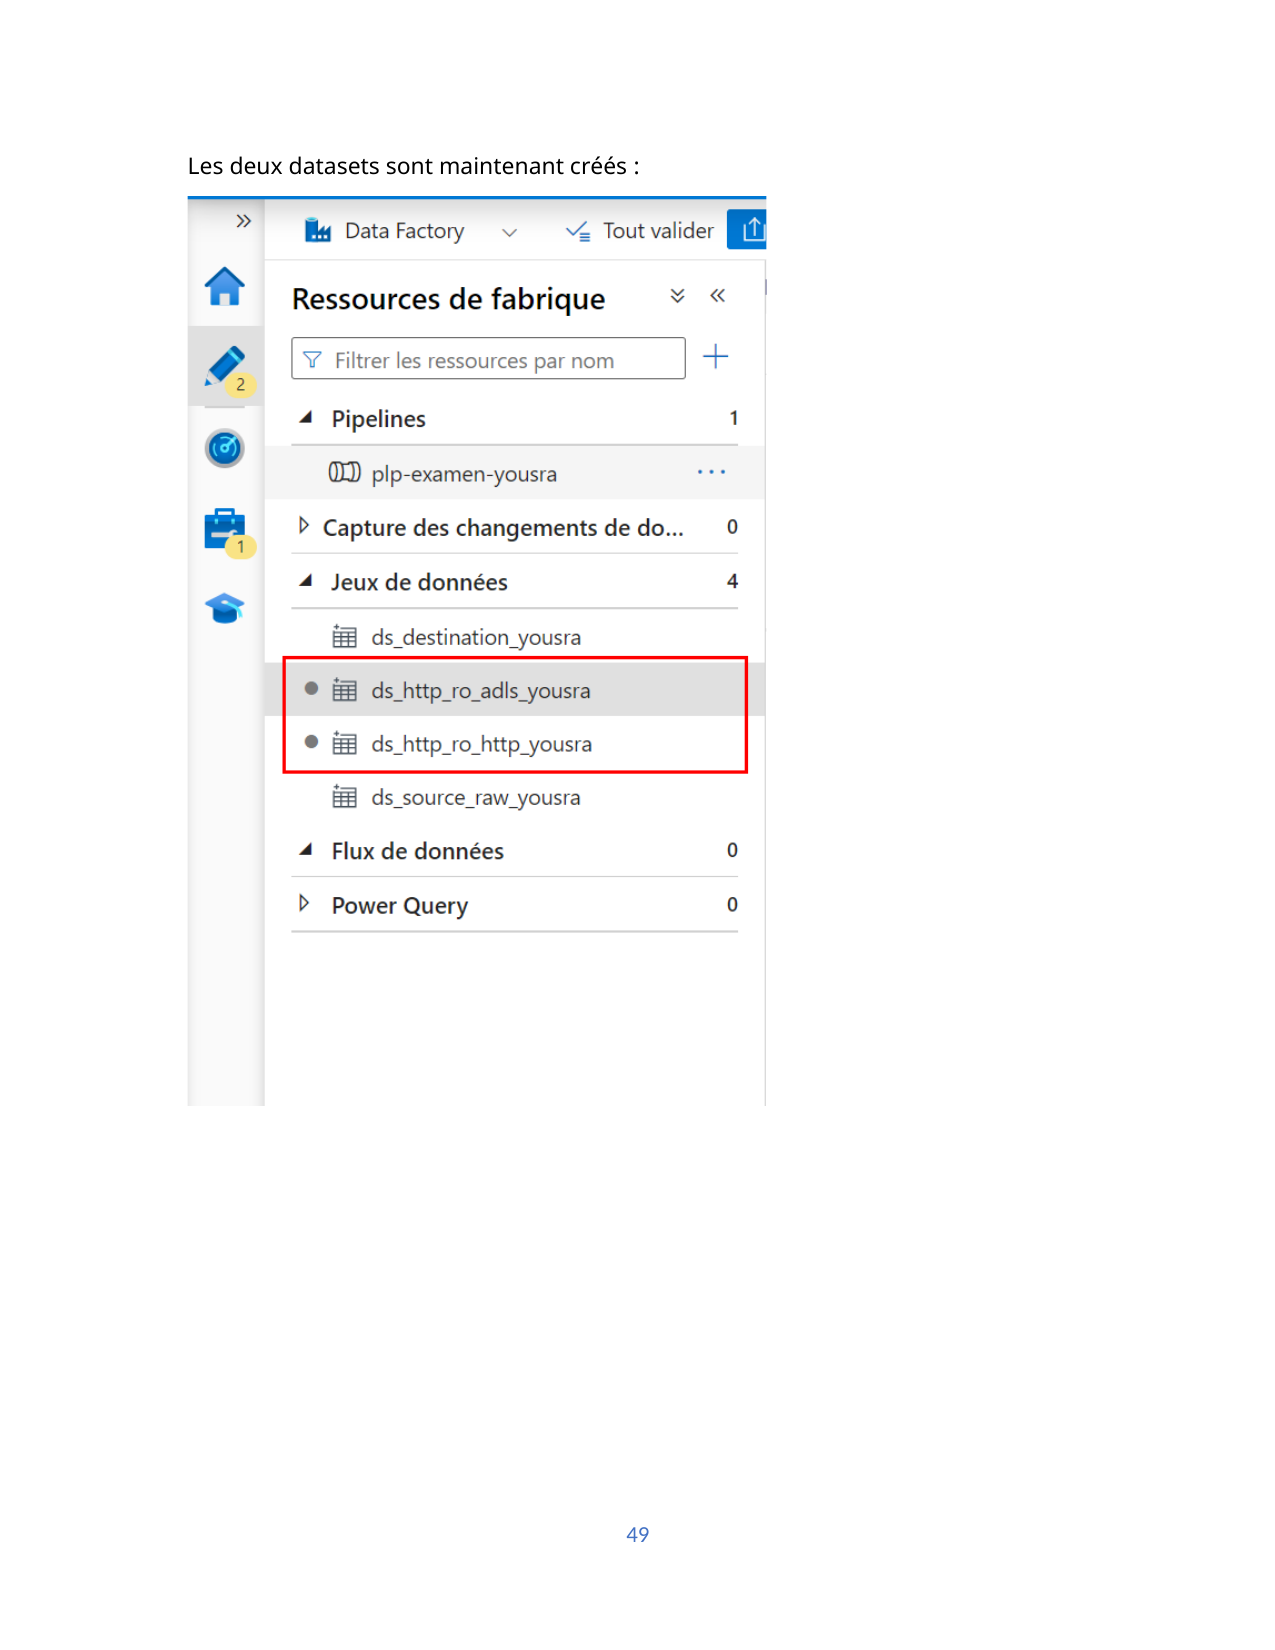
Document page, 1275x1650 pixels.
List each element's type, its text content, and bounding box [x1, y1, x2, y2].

picture [187, 196, 767, 1106]
text Les deux datasets sont maintenant créés : [187, 150, 1162, 181]
